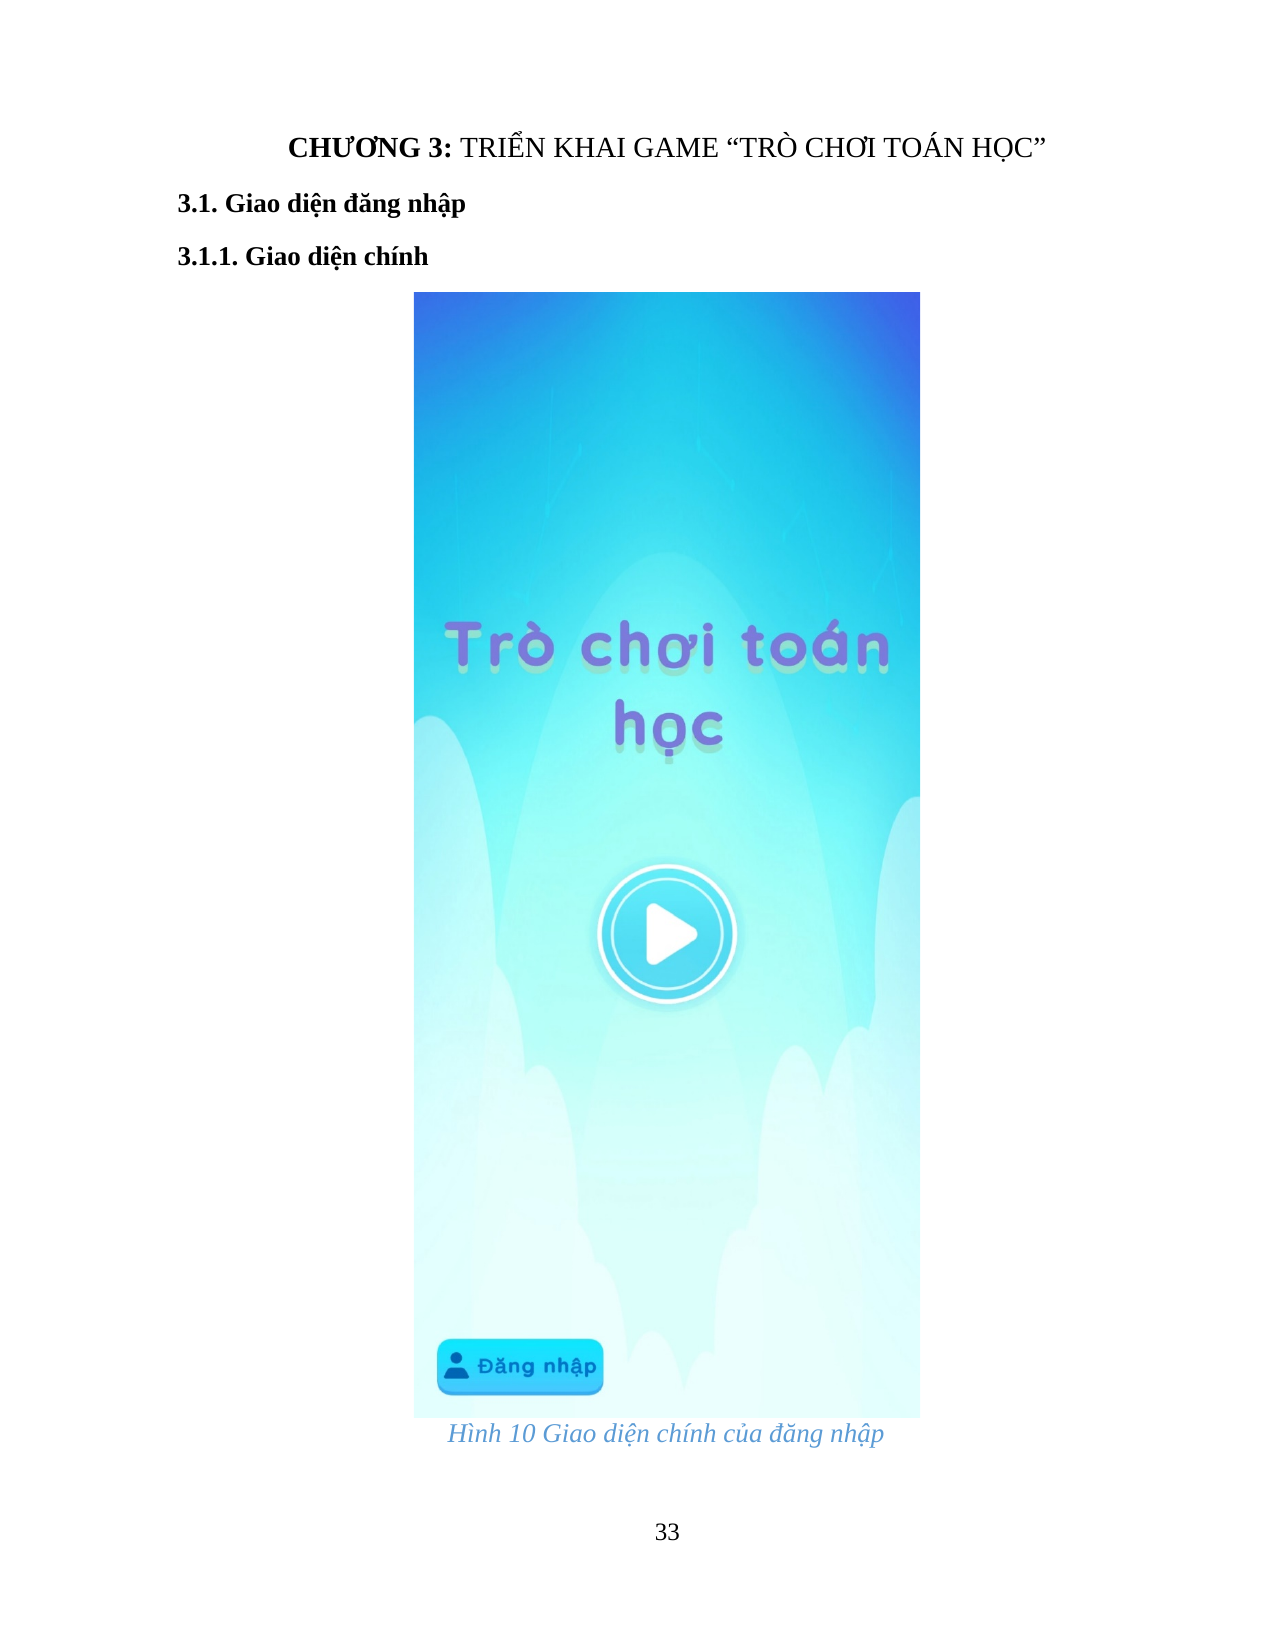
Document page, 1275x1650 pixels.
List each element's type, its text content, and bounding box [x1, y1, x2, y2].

text TRIỂN KHAI GAME “TRÒ CHƠI TOÁN HỌC” [177, 131, 1157, 164]
text Hình 10 Giao diện chính của đăng nhập [177, 1417, 1157, 1449]
text Giao diện đăng nhập [177, 187, 1157, 218]
picture [413, 292, 921, 1418]
text Giao diện chính [177, 239, 1157, 271]
